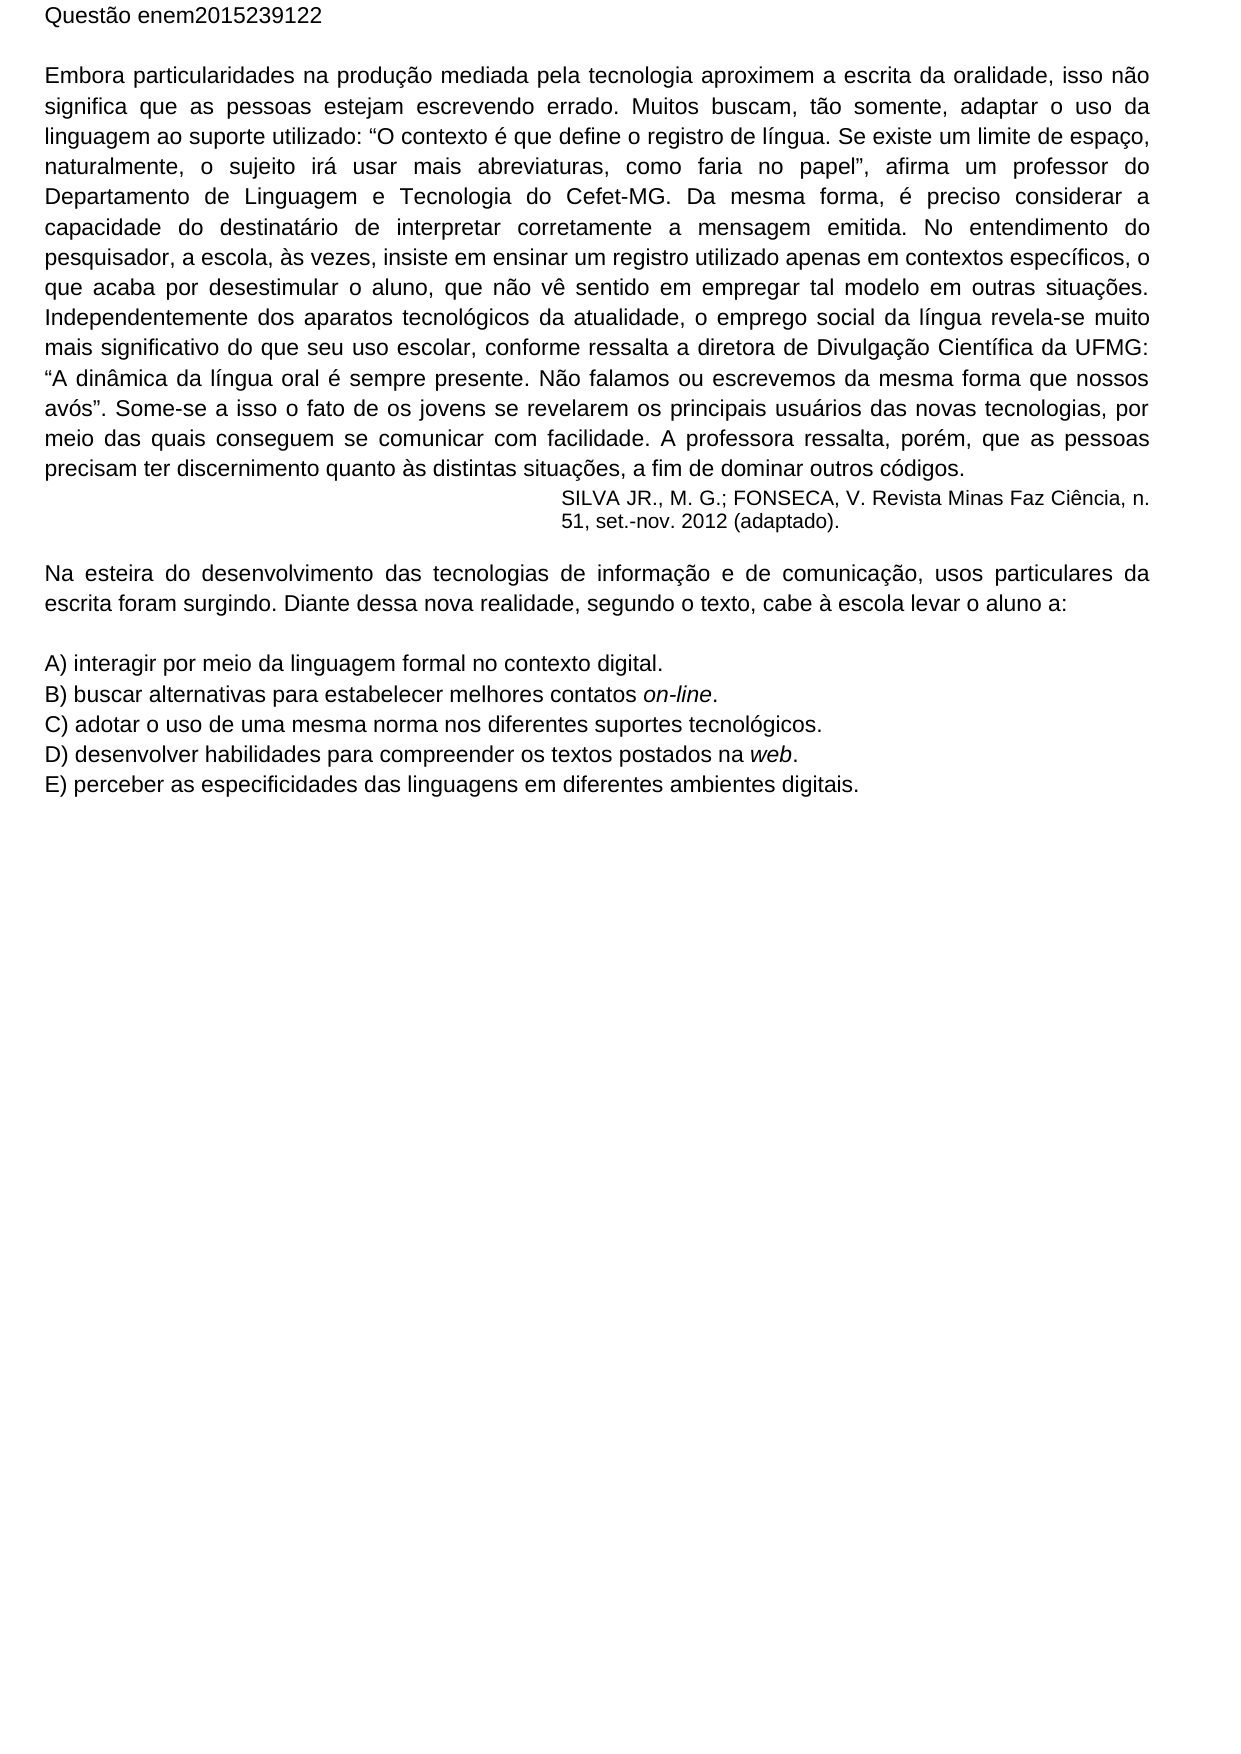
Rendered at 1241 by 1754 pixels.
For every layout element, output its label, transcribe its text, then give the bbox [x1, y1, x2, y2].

text C) adotar o uso de uma mesma norma nos diferentes suportes tecnológicos. [44, 711, 1151, 737]
text E) perceber as especificidades das linguagens em diferentes ambientes digitais. [44, 771, 1151, 797]
text D) desenvolver habilidades para compreender os textos postados na web. [44, 741, 1151, 767]
text Na esteira do desenvolvimento das tecnologias de informação e de comunicação, usos particulares da escrita foram surgindo. Diante dessa nova realidade, segundo o texto, cabe à escola levar o aluno a: [44, 560, 1151, 616]
text Embora particularidades na produção mediada pela tecnologia aproximem a escrita da oralidade, isso não significa que as pessoas estejam escrevendo errado. Muitos buscam, tão somente, adaptar o uso da linguagem ao suporte utilizado: “O contexto é que define o registro de língua. Se existe um limite de espaço, naturalmente, o sujeito irá usar mais abreviaturas, como faria no papel”, afirma um professor do Departamento de Linguagem e Tecnologia do Cefet-MG. Da mesma forma, é preciso considerar a capacidade do destinatário de interpretar corretamente a mensagem emitida. No entendimento do pesquisador, a escola, às vezes, insiste em ensinar um registro utilizado apenas em contextos específicos, o que acaba por desestimular o aluno, que não vê sentido em empregar tal modelo em outras situações. Independentemente dos aparatos tecnológicos da atualidade, o emprego social da língua revela-se muito mais significativo do que seu uso escolar, conforme ressalta a diretora de Divulgação Científica da UFMG: “A dinâmica da língua oral é sempre presente. Não falamos ou escrevemos da mesma forma que nossos avós”. Some-se a isso o fato de os jovens se revelarem os principais usuários das novas tecnologias, por meio das quais conseguem se comunicar com facilidade. A professora ressalta, porém, que as pessoas precisam ter discernimento quanto às distintas situações, a fim de dominar outros códigos. [44, 62, 1151, 482]
text SILVA JR., M. G.; FONSECA, V. Revista Minas Faz Ciência, n. 51, set.-nov. 2012 (adaptado). [561, 485, 1151, 533]
text A) interagir por meio da linguagem formal no contexto digital. [44, 650, 1151, 677]
text B) buscar alternativas para estabelecer melhores contatos on-line. [44, 681, 1151, 707]
text Questão enem2015239122 [44, 2, 1151, 28]
